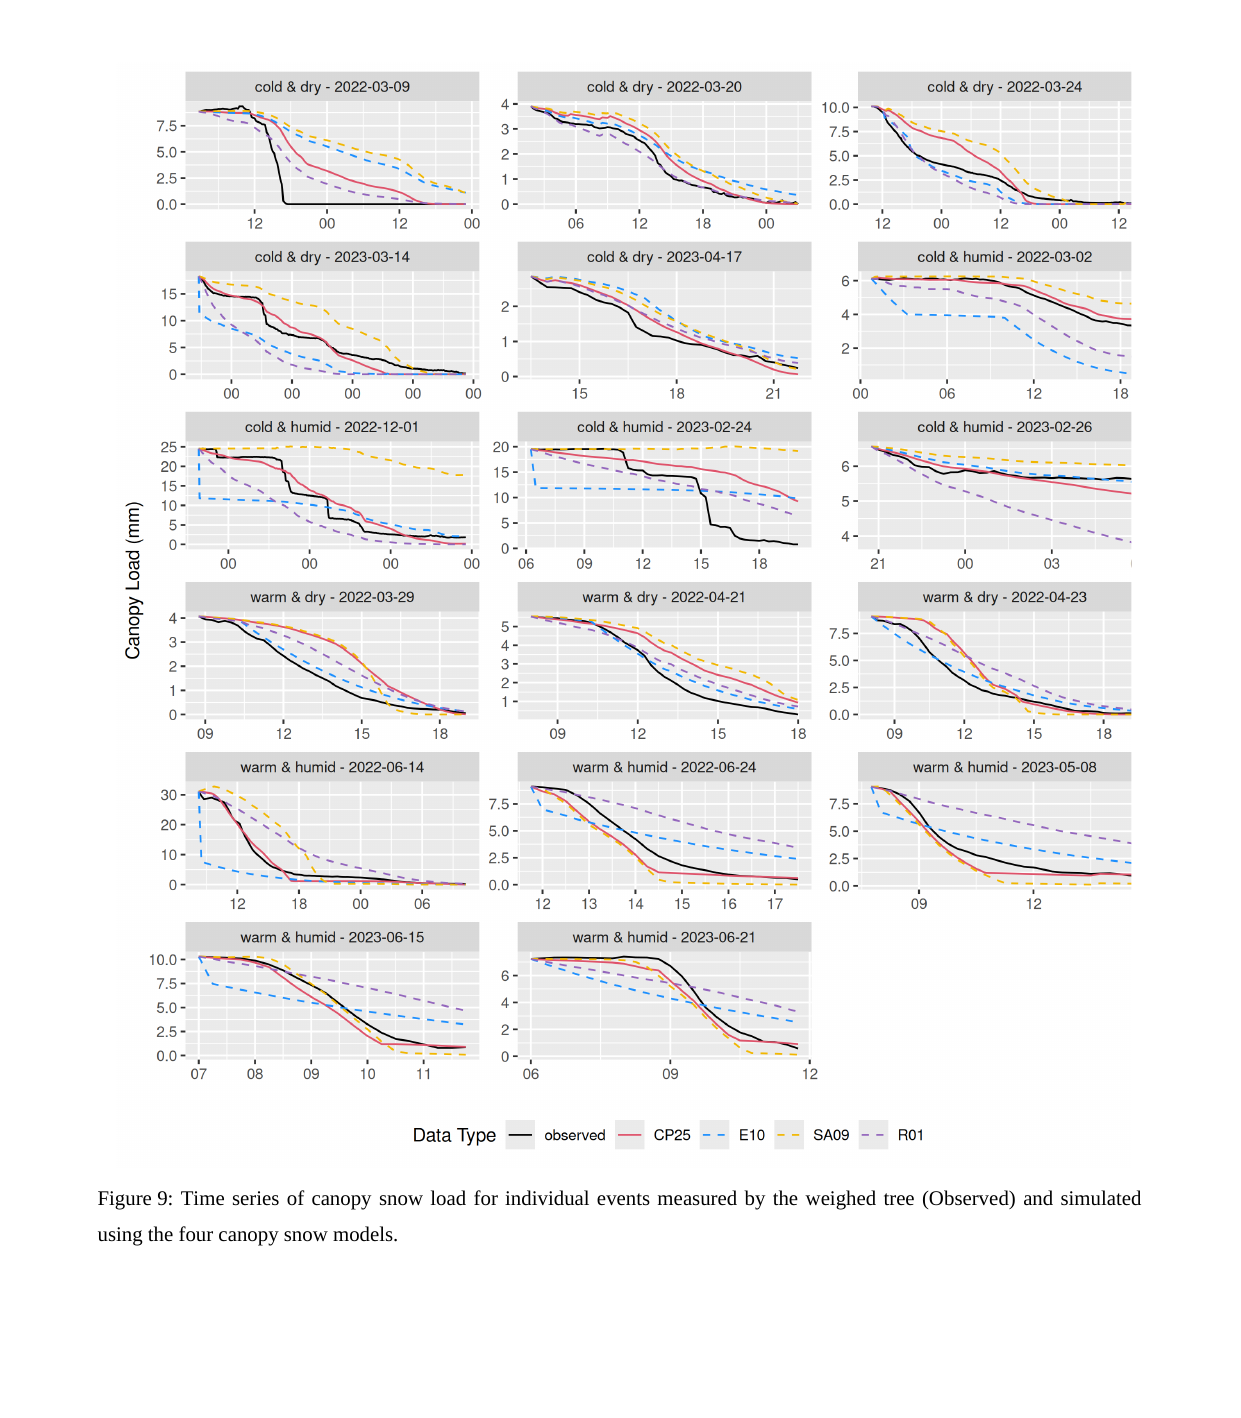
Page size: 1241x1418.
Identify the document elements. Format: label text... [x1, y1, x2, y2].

picture [116, 62, 1132, 1168]
table_header Figure 9: Time series of canopy snow load for individual events measured by the weighed tree (Observed) and simulated using the four canopy snow models. [86, 59, 1132, 1186]
